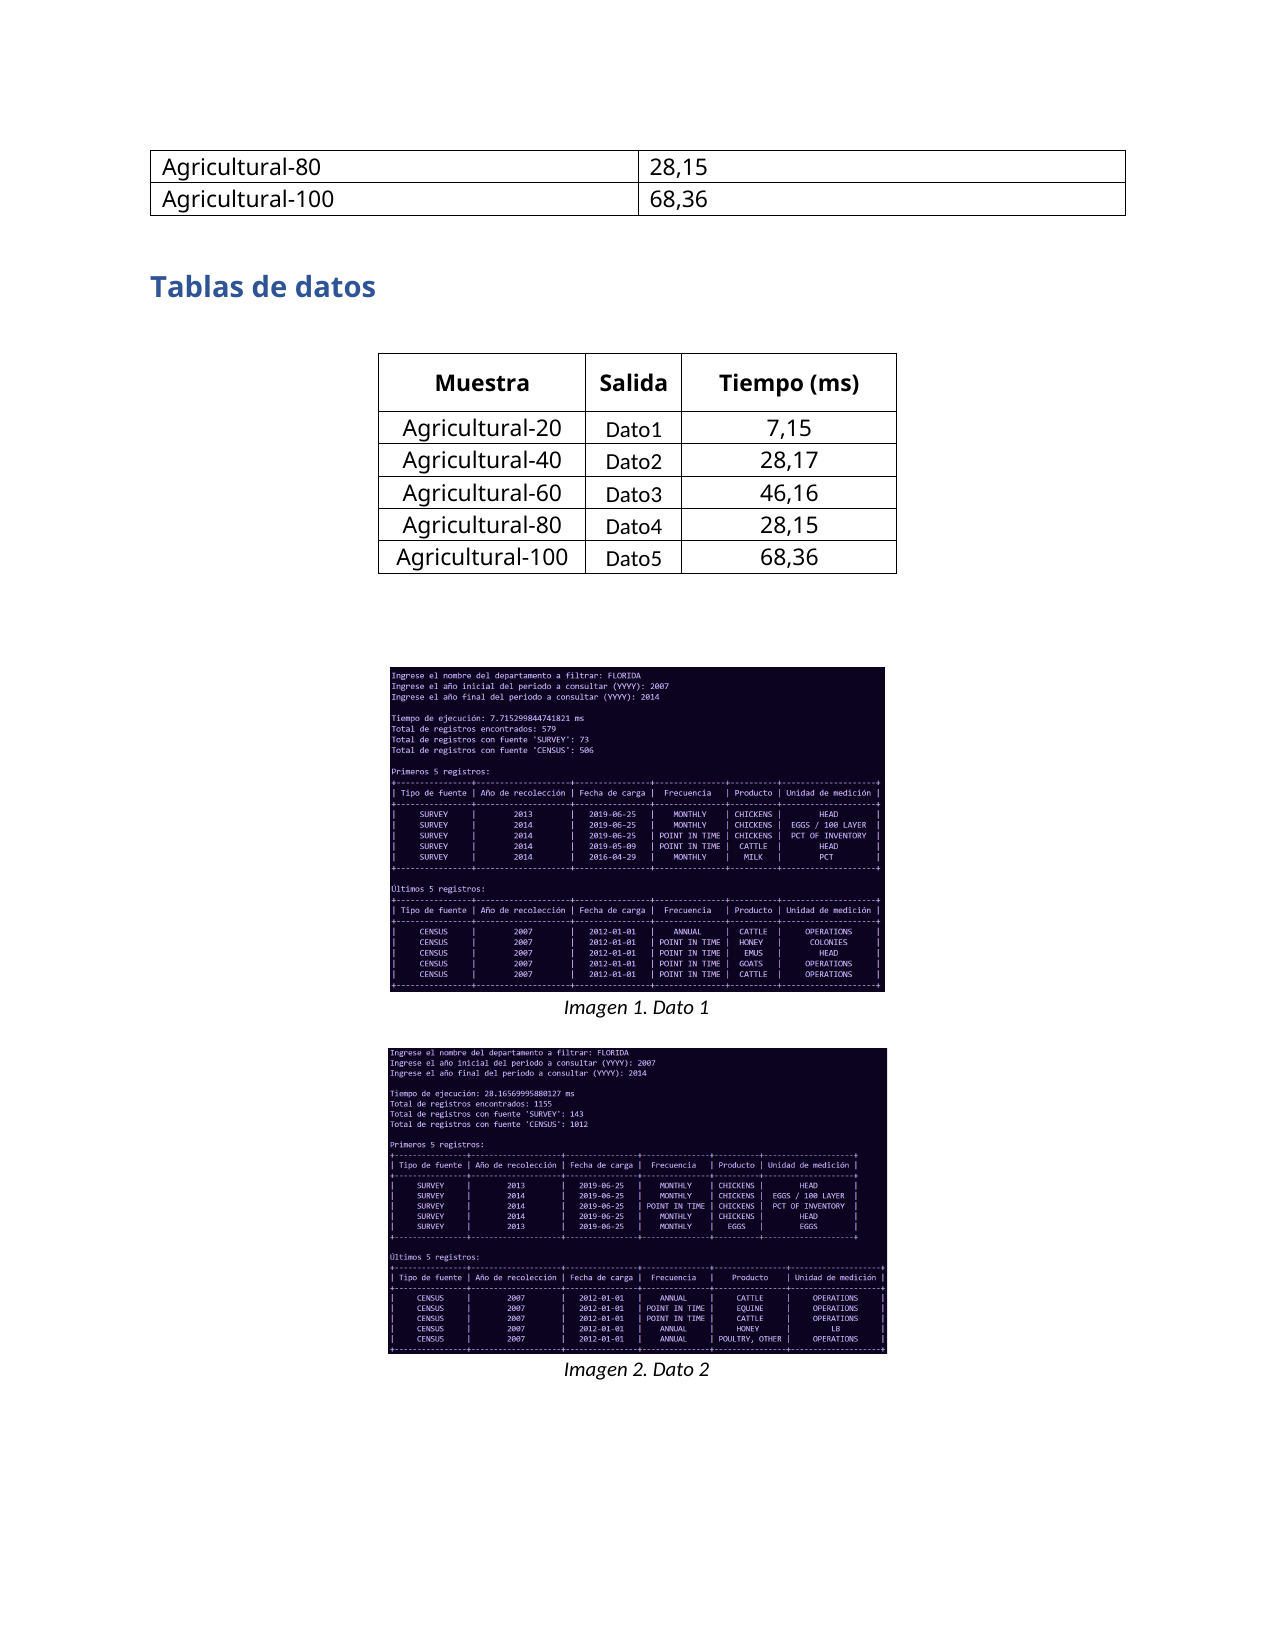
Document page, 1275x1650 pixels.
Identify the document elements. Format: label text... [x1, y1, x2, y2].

picture [388, 1048, 888, 1354]
table_cell Dato4 [586, 509, 681, 540]
table_cell 28,15 [682, 509, 896, 540]
table_cell Dato5 [586, 541, 681, 572]
table_cell 28,15 [639, 151, 1125, 182]
table_cell 7,15 [682, 412, 896, 443]
table_cell Agricultural-80 [151, 151, 638, 182]
table_cell Agricultural-100 [379, 541, 585, 572]
table_cell Agricultural-100 [151, 183, 638, 214]
table_cell Dato3 [586, 477, 681, 508]
table_cell 46,16 [682, 477, 896, 508]
table_cell 68,36 [682, 541, 896, 572]
subtitle Tablas de datos [150, 266, 1125, 306]
table_cell Dato2 [586, 444, 681, 476]
table_header Muestra [379, 354, 585, 411]
table_cell Agricultural-60 [379, 477, 585, 508]
picture [390, 667, 885, 992]
text Imagen 1. Dato 1 [150, 994, 1125, 1019]
text Imagen 2. Dato 2 [150, 1356, 1125, 1381]
table_cell Dato1 [586, 412, 681, 443]
table_cell Agricultural-80 [379, 509, 585, 540]
table_cell Agricultural-40 [379, 444, 585, 476]
table_cell Agricultural-20 [379, 412, 585, 443]
table_header Tiempo (ms) [682, 354, 896, 411]
table_header Salida [586, 354, 681, 411]
table_cell 68,36 [639, 183, 1125, 214]
table_cell 28,17 [682, 444, 896, 476]
